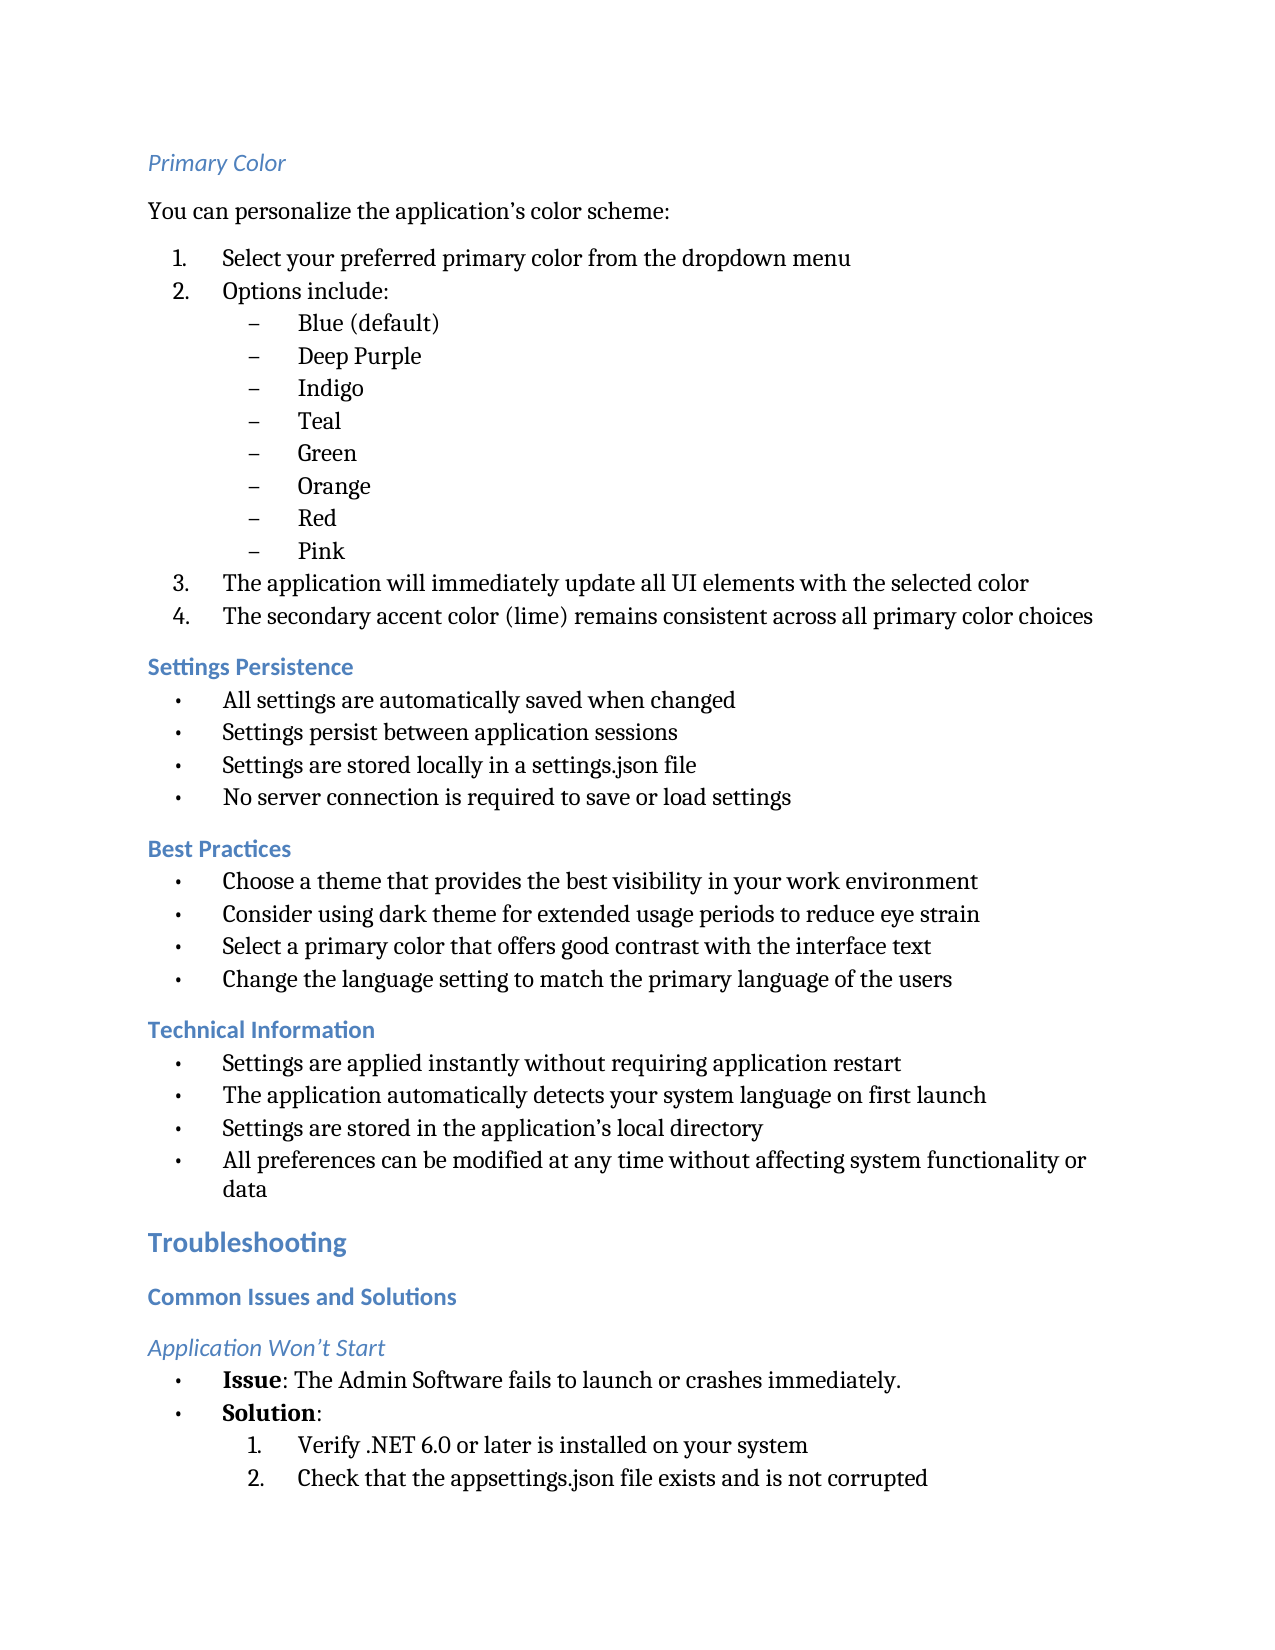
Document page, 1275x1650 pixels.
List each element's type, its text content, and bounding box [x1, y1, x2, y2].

list The application will immediately update all UI elements with the selected color [173, 569, 1127, 598]
list Select a primary color that offers good contrast with the interface text [173, 932, 1127, 961]
list Consider using dark theme for extended usage periods to reduce eye strain [173, 899, 1127, 928]
list Issue: The Admin Software fails to launch or crashes immediately. [173, 1366, 1127, 1395]
list Check that the appsettings.json file exists and is not corrupted [248, 1464, 1127, 1493]
subtitle Application Won’t Start [148, 1332, 1127, 1363]
list Settings persist between application sessions [173, 718, 1127, 747]
subtitle Common Issues and Solutions [148, 1281, 1127, 1311]
subtitle Settings Persistence [148, 651, 1127, 682]
list Choose a theme that provides the best visibility in your work environment [173, 867, 1127, 896]
list Settings are applied instantly without requiring application restart [173, 1048, 1127, 1077]
subtitle Troubleshooting [148, 1224, 1127, 1260]
list Verify .NET 6.0 or later is installed on your system [248, 1431, 1127, 1460]
list Settings are stored in the application’s local directory [173, 1113, 1127, 1142]
list All preferences can be modified at any time without affecting system functionality or data [173, 1146, 1127, 1203]
list Deep Purple [248, 342, 1127, 371]
list Select your preferred primary color from the dropdown menu [173, 244, 1127, 273]
list Solution: [173, 1399, 1127, 1428]
list The application automatically detects your system language on first launch [173, 1081, 1127, 1110]
list Pink [248, 537, 1127, 566]
list Settings are stored locally in a settings.json file [173, 751, 1127, 779]
list All settings are automatically saved when changed [173, 686, 1127, 714]
list Teal [248, 407, 1127, 436]
list Change the language setting to match the primary language of the users [173, 964, 1127, 993]
list Blue (default) [248, 309, 1127, 338]
list Orange [248, 472, 1127, 501]
subtitle Primary Color [148, 148, 1127, 178]
list Green [248, 439, 1127, 468]
text You can personalize the application’s color scheme: [148, 197, 1127, 226]
list No server connection is required to save or load settings [173, 783, 1127, 812]
list Indigo [248, 374, 1127, 403]
subtitle Technical Information [148, 1014, 1127, 1045]
list Red [248, 504, 1127, 533]
subtitle Best Practices [148, 833, 1127, 863]
list Options include: [173, 277, 1127, 306]
list The secondary accent color (lime) remains consistent across all primary color choices [173, 602, 1127, 631]
